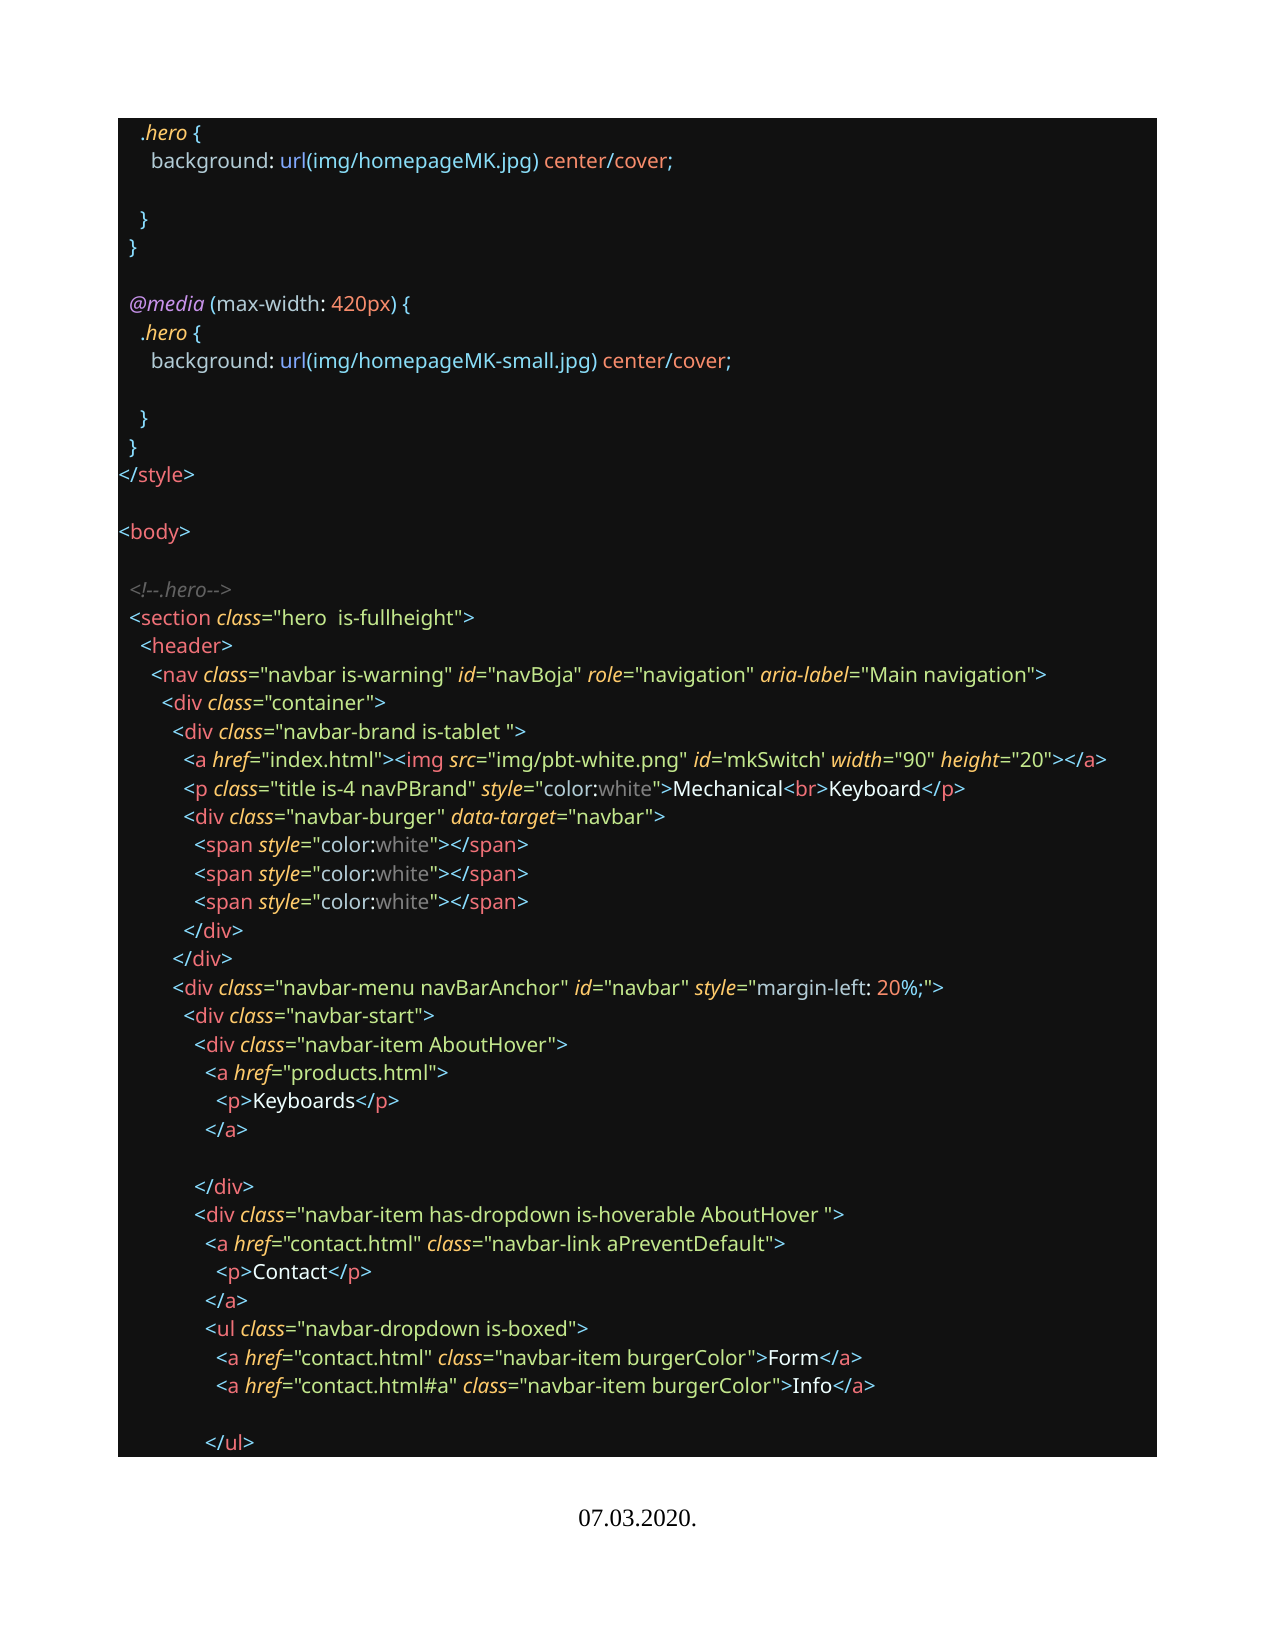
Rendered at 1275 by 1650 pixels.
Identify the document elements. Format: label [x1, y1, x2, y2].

text [118, 118, 1157, 1457]
